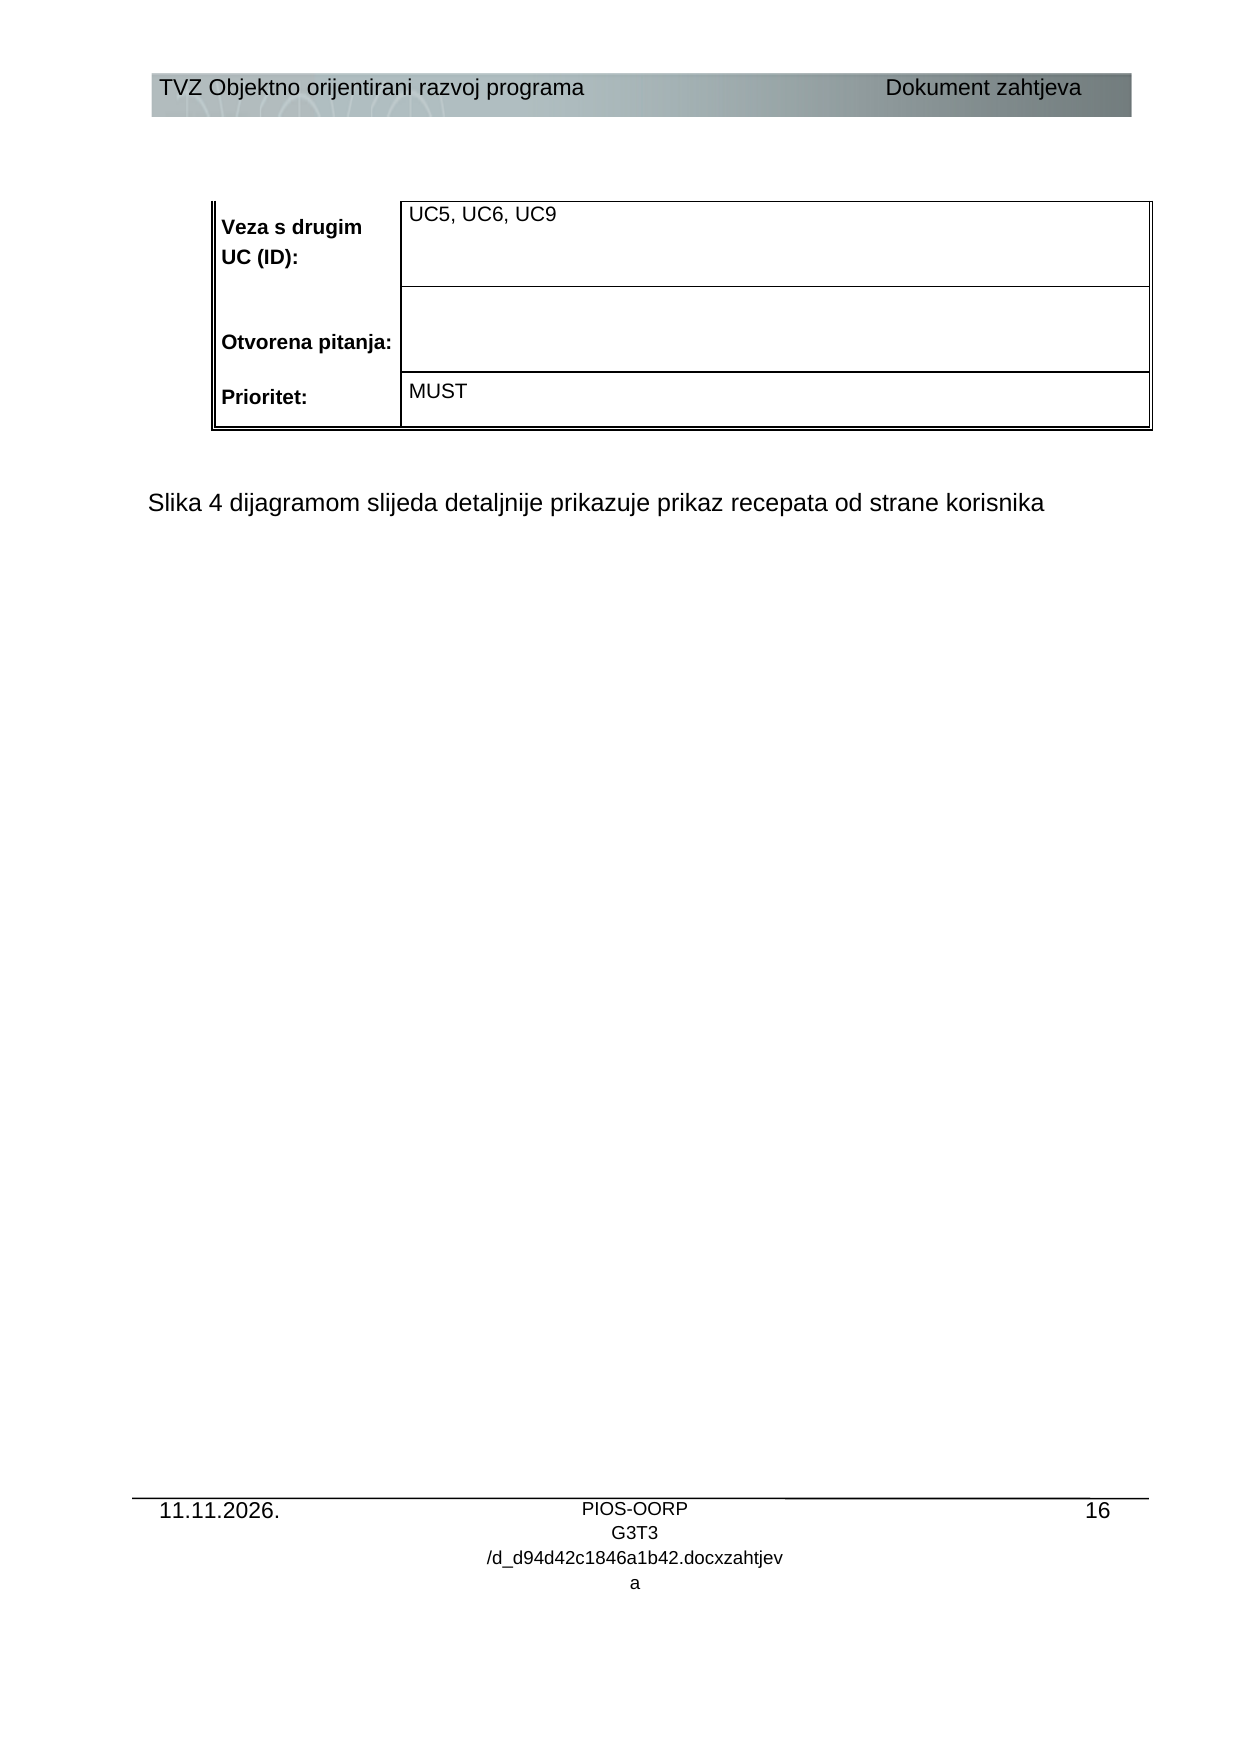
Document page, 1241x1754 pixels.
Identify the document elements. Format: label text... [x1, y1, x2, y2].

table_cell Prioritet: [216, 371, 400, 426]
picture [151, 73, 1132, 117]
table_cell UC5, UC6, UC9 [402, 202, 1149, 286]
table_cell Veza s drugim UC (ID): [216, 201, 400, 286]
table_cell MUST [402, 373, 1149, 426]
table_cell [402, 287, 1149, 371]
table_cell Otvorena pitanja: [216, 286, 400, 371]
text Slika 4 dijagramom slijeda detaljnije prikazuje prikaz recepata od strane korisnika [148, 488, 1093, 516]
